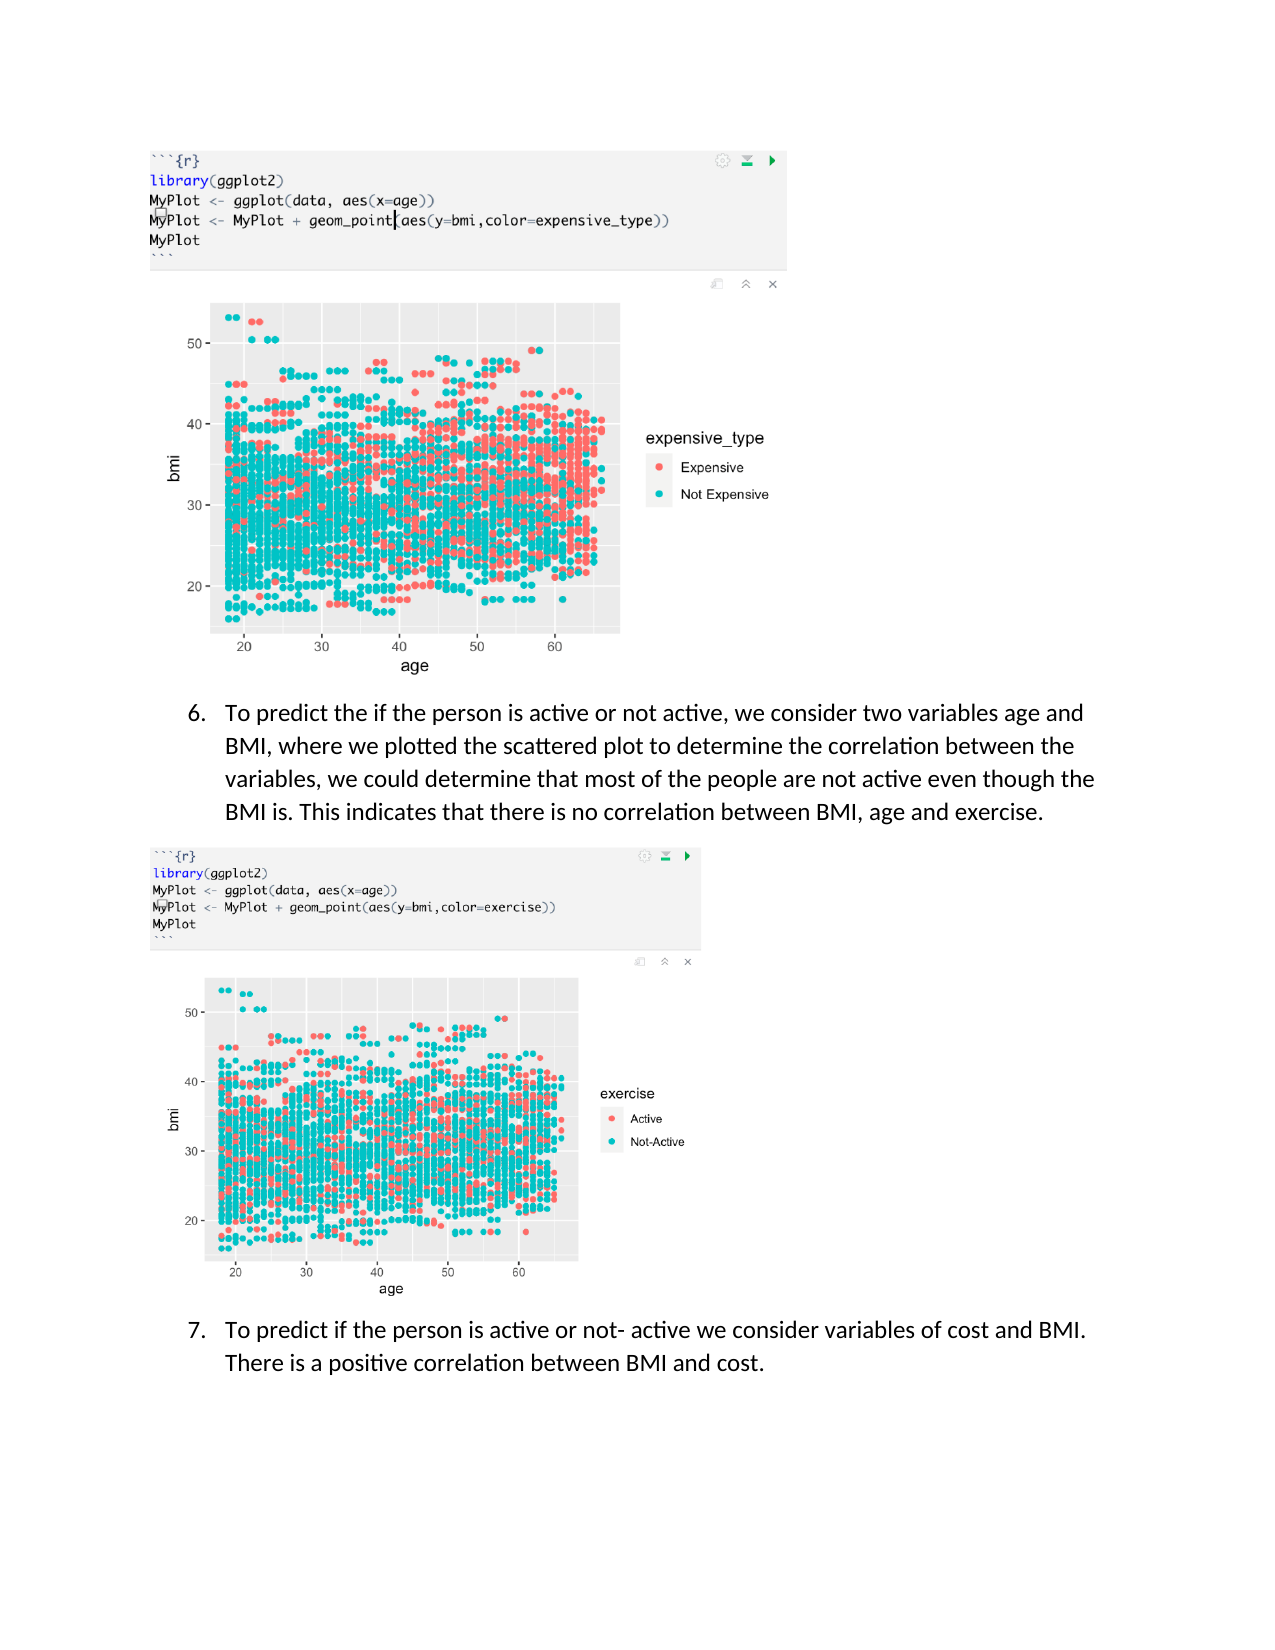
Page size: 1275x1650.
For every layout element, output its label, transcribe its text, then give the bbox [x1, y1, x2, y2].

list To predict the if the person is active or not active, we consider two variables age and BMI, where we plotted the scattered plot to determine the correlation between the variables, we could determine that most of the people are not active even though the BMI is. This indicates that there is no correlation between BMI, age and exercise. [187, 697, 1125, 826]
list To predict if the person is active or not- active we consider variables of cost and BMI. There is a positive correlation between BMI and cost. [187, 1314, 1125, 1378]
picture [150, 150, 787, 679]
picture [150, 845, 702, 1296]
